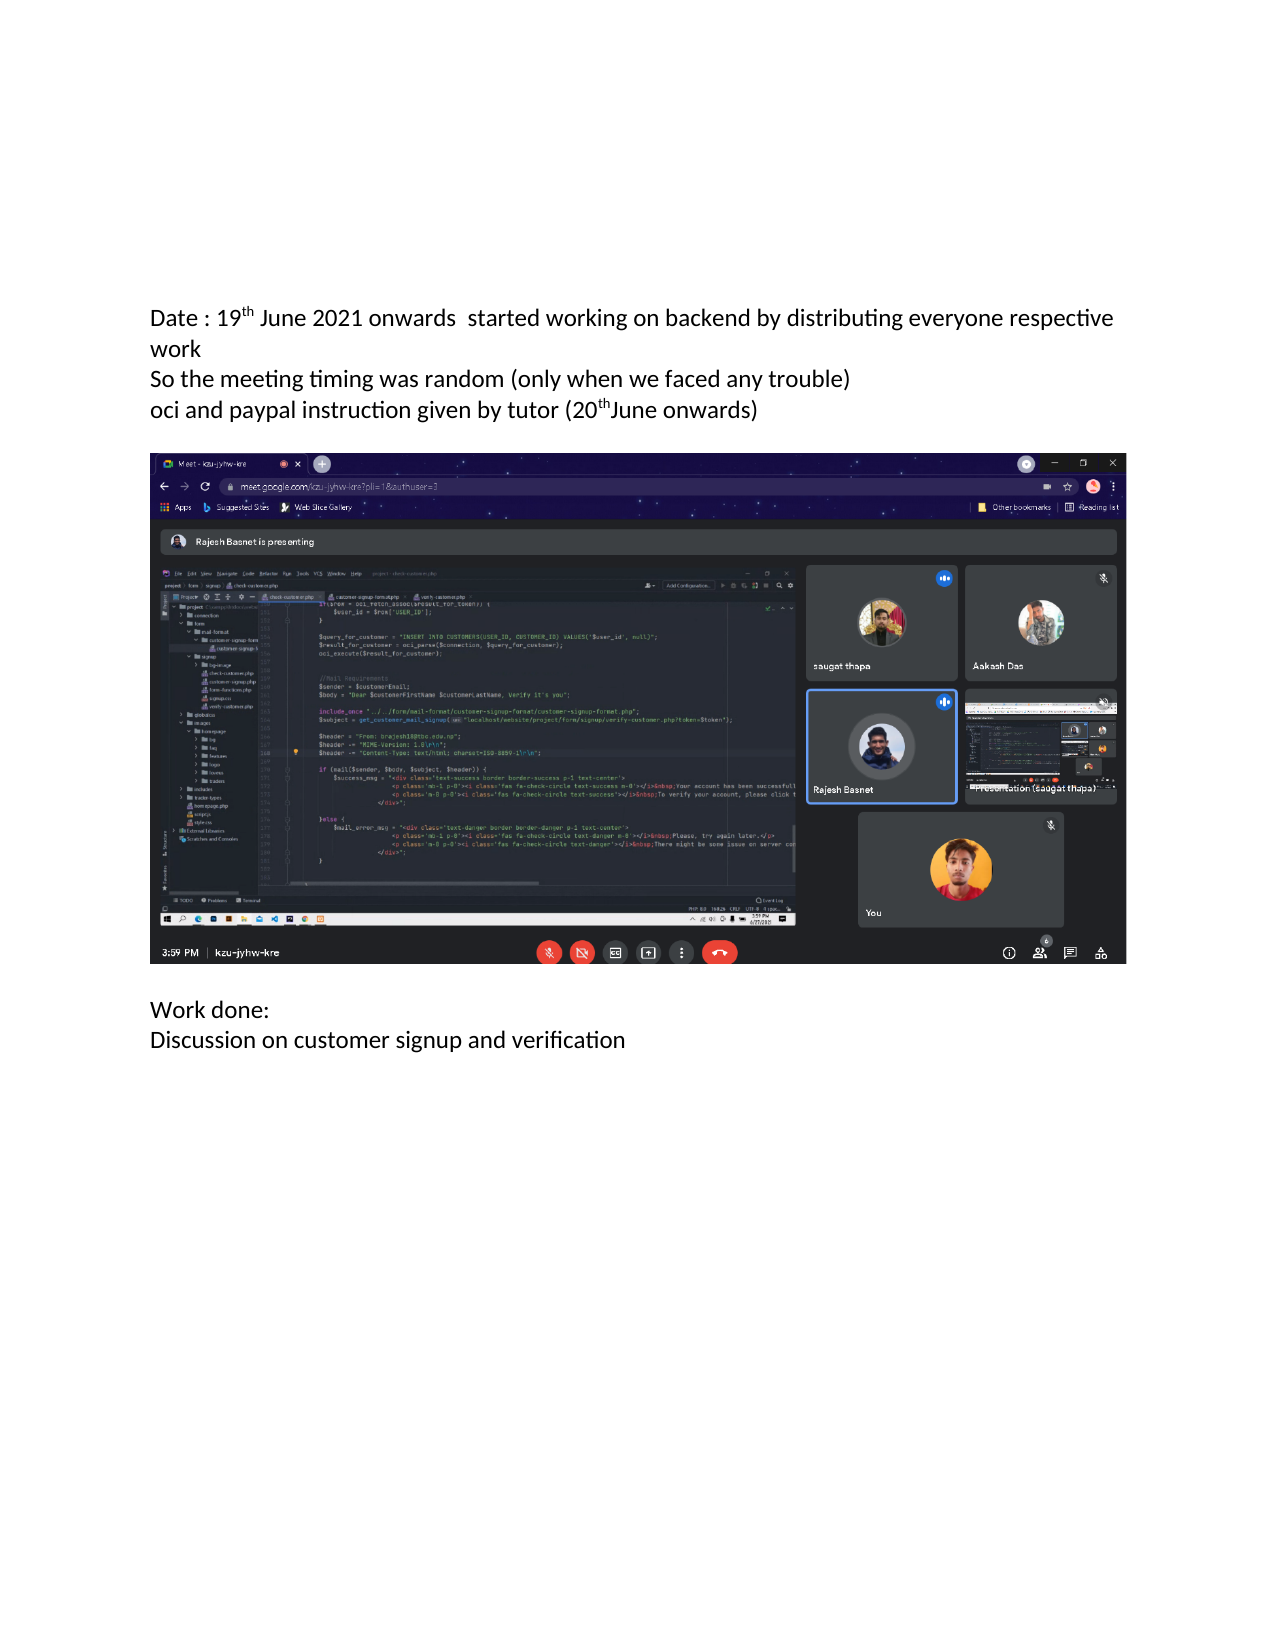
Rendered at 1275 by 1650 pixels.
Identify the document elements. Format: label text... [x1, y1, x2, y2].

text oci and paypal instruction given by tutor (20thJune onwards) [150, 394, 1125, 425]
text Work done: [150, 994, 1125, 1024]
text Discussion on customer signup and verification [150, 1024, 1125, 1055]
text Date : 19th June 2021 onwards started working on backend by distributing everyone respective work [150, 303, 1125, 364]
picture [150, 453, 1127, 964]
text So the meeting timing was random (only when we faced any trouble) [150, 364, 1125, 394]
